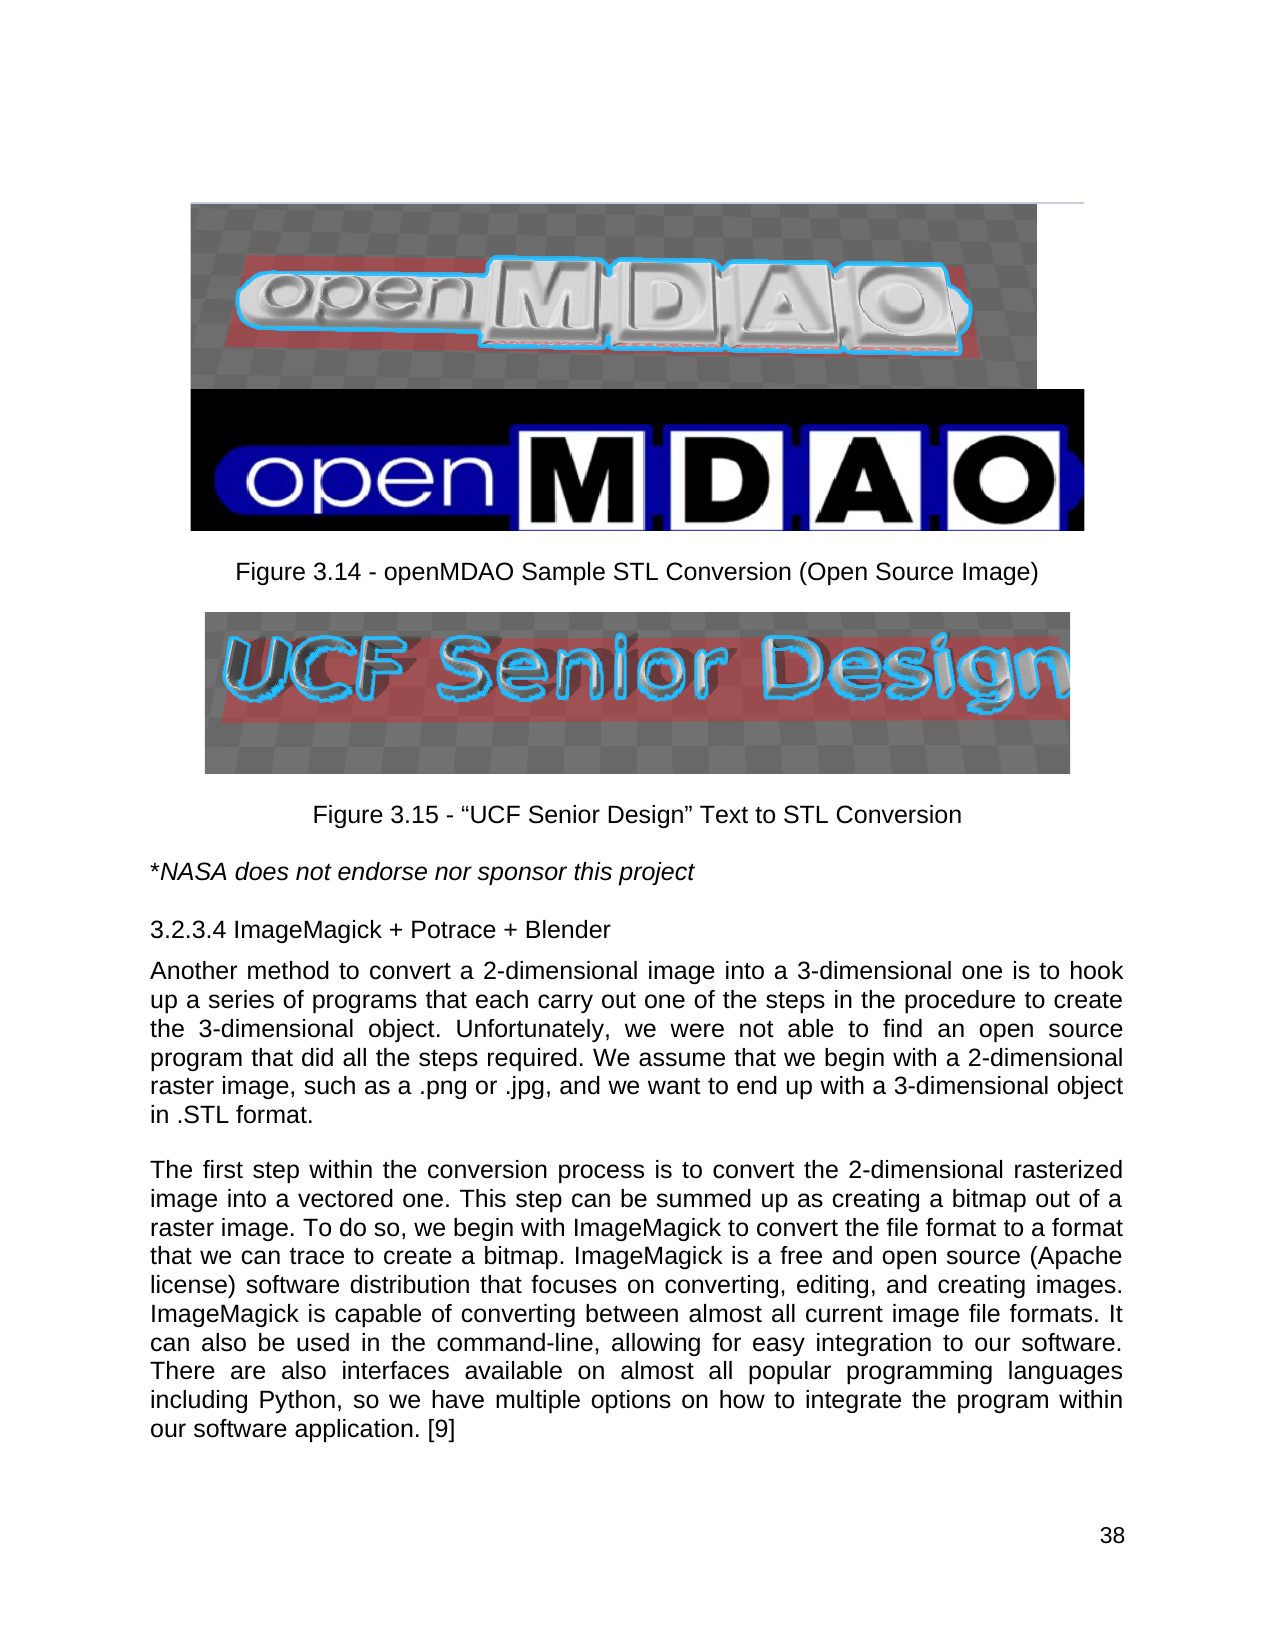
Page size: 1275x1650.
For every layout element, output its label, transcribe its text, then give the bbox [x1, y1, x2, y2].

text The first step within the conversion process is to convert the 2-dimensional rasterized image into a vectored one. This step can be summed up as creating a bitmap out of a raster image. To do so, we begin with ImageMagick to convert the file format to a format that we can trace to create a bitmap. ImageMagick is a free and open source (Apache license) software distribution that focuses on converting, editing, and creating images. ImageMagick is capable of converting between almost all current image file formats. It can also be used in the command-line, allowing for easy integration to our software. There are also interfaces available on almost all popular programming languages including Python, so we have multiple options on how to integrate the program within our software application. [9] [150, 1155, 1125, 1443]
text Another method to convert a 2-dimensional image into a 3-dimensional one is to hook up a series of programs that each carry out one of the steps in the procedure to create the 3-dimensional object. Unfortunately, we were not able to find an open source program that did all the steps required. We assume that we begin with a 2-dimensional raster image, such as a .png or .jpg, and we want to end up with a 3-dimensional object in .STL format. [150, 956, 1125, 1129]
picture [204, 612, 1071, 774]
subtitle 3.2.3.4 ImageMagick + Potrace + Blender [150, 915, 1125, 944]
picture [190, 202, 1085, 531]
text *NASA does not endorse nor sponsor this project [150, 857, 1125, 886]
text Figure 3.14 - openMDAO Sample STL Conversion (Open Source Image) [150, 557, 1125, 586]
text Figure 3.15 - “UCF Senior Design” Text to STL Conversion [150, 799, 1125, 828]
